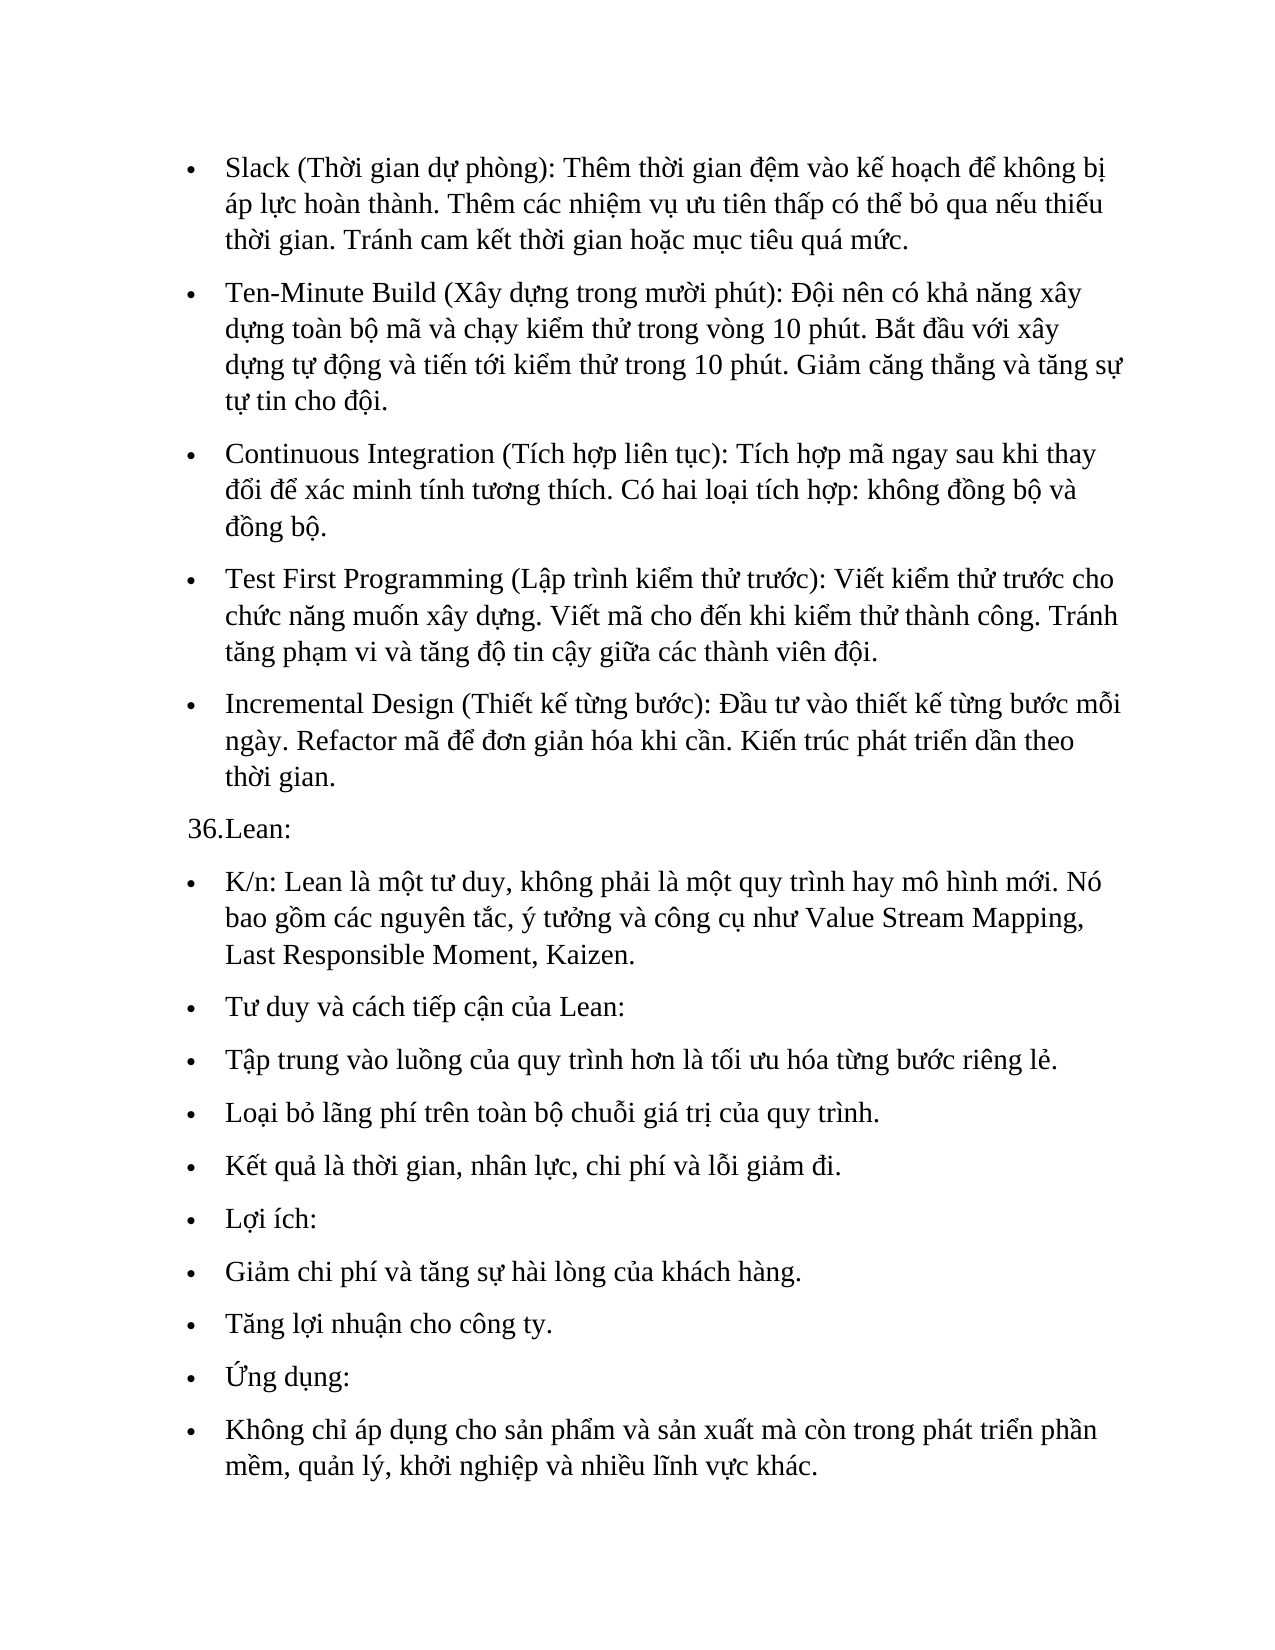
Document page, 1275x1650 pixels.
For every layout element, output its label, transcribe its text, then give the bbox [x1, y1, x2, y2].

list Test First Programming (Lập trình kiểm thử trước): Viết kiểm thử trước cho chức năng muốn xây dựng. Viết mã cho đến khi kiểm thử thành công. Tránh tăng phạm vi và tăng độ tin cậy giữa các thành viên đội. [187, 561, 1125, 667]
list Tư duy và cách tiếp cận của Lean: [187, 989, 1125, 1023]
list Slack (Thời gian dự phòng): Thêm thời gian đệm vào kế hoạch để không bị áp lực hoàn thành. Thêm các nhiệm vụ ưu tiên thấp có thể bỏ qua nếu thiếu thời gian. Tránh cam kết thời gian hoặc mục tiêu quá mức. [187, 150, 1125, 256]
list Lợi ích: [187, 1201, 1125, 1234]
list Tập trung vào luồng của quy trình hơn là tối ưu hóa từng bước riêng lẻ. [187, 1042, 1125, 1076]
list K/n: Lean là một tư duy, không phải là một quy trình hay mô hình mới. Nó bao gồm các nguyên tắc, ý tưởng và công cụ như Value Stream Mapping, Last Responsible Moment, Kaizen. [187, 864, 1125, 970]
list Giảm chi phí và tăng sự hài lòng của khách hàng. [187, 1254, 1125, 1287]
list Ten-Minute Build (Xây dựng trong mười phút): Đội nên có khả năng xây dựng toàn bộ mã và chạy kiểm thử trong vòng 10 phút. Bắt đầu với xây dựng tự động và tiến tới kiểm thử trong 10 phút. Giảm căng thẳng và tăng sự tự tin cho đội. [187, 275, 1125, 417]
list Không chỉ áp dụng cho sản phẩm và sản xuất mà còn trong phát triển phần mềm, quản lý, khởi nghiệp và nhiều lĩnh vực khác. [187, 1412, 1125, 1482]
list Loại bỏ lãng phí trên toàn bộ chuỗi giá trị của quy trình. [187, 1095, 1125, 1129]
list Lean: [187, 812, 1125, 845]
list Ứng dụng: [187, 1359, 1125, 1393]
list Incremental Design (Thiết kế từng bước): Đầu tư vào thiết kế từng bước mỗi ngày. Refactor mã để đơn giản hóa khi cần. Kiến trúc phát triển dần theo thời gian. [187, 687, 1125, 792]
list Kết quả là thời gian, nhân lực, chi phí và lỗi giảm đi. [187, 1148, 1125, 1182]
list Continuous Integration (Tích hợp liên tục): Tích hợp mã ngay sau khi thay đổi để xác minh tính tương thích. Có hai loại tích hợp: không đồng bộ và đồng bộ. [187, 436, 1125, 542]
list Tăng lợi nhuận cho công ty. [187, 1306, 1125, 1340]
